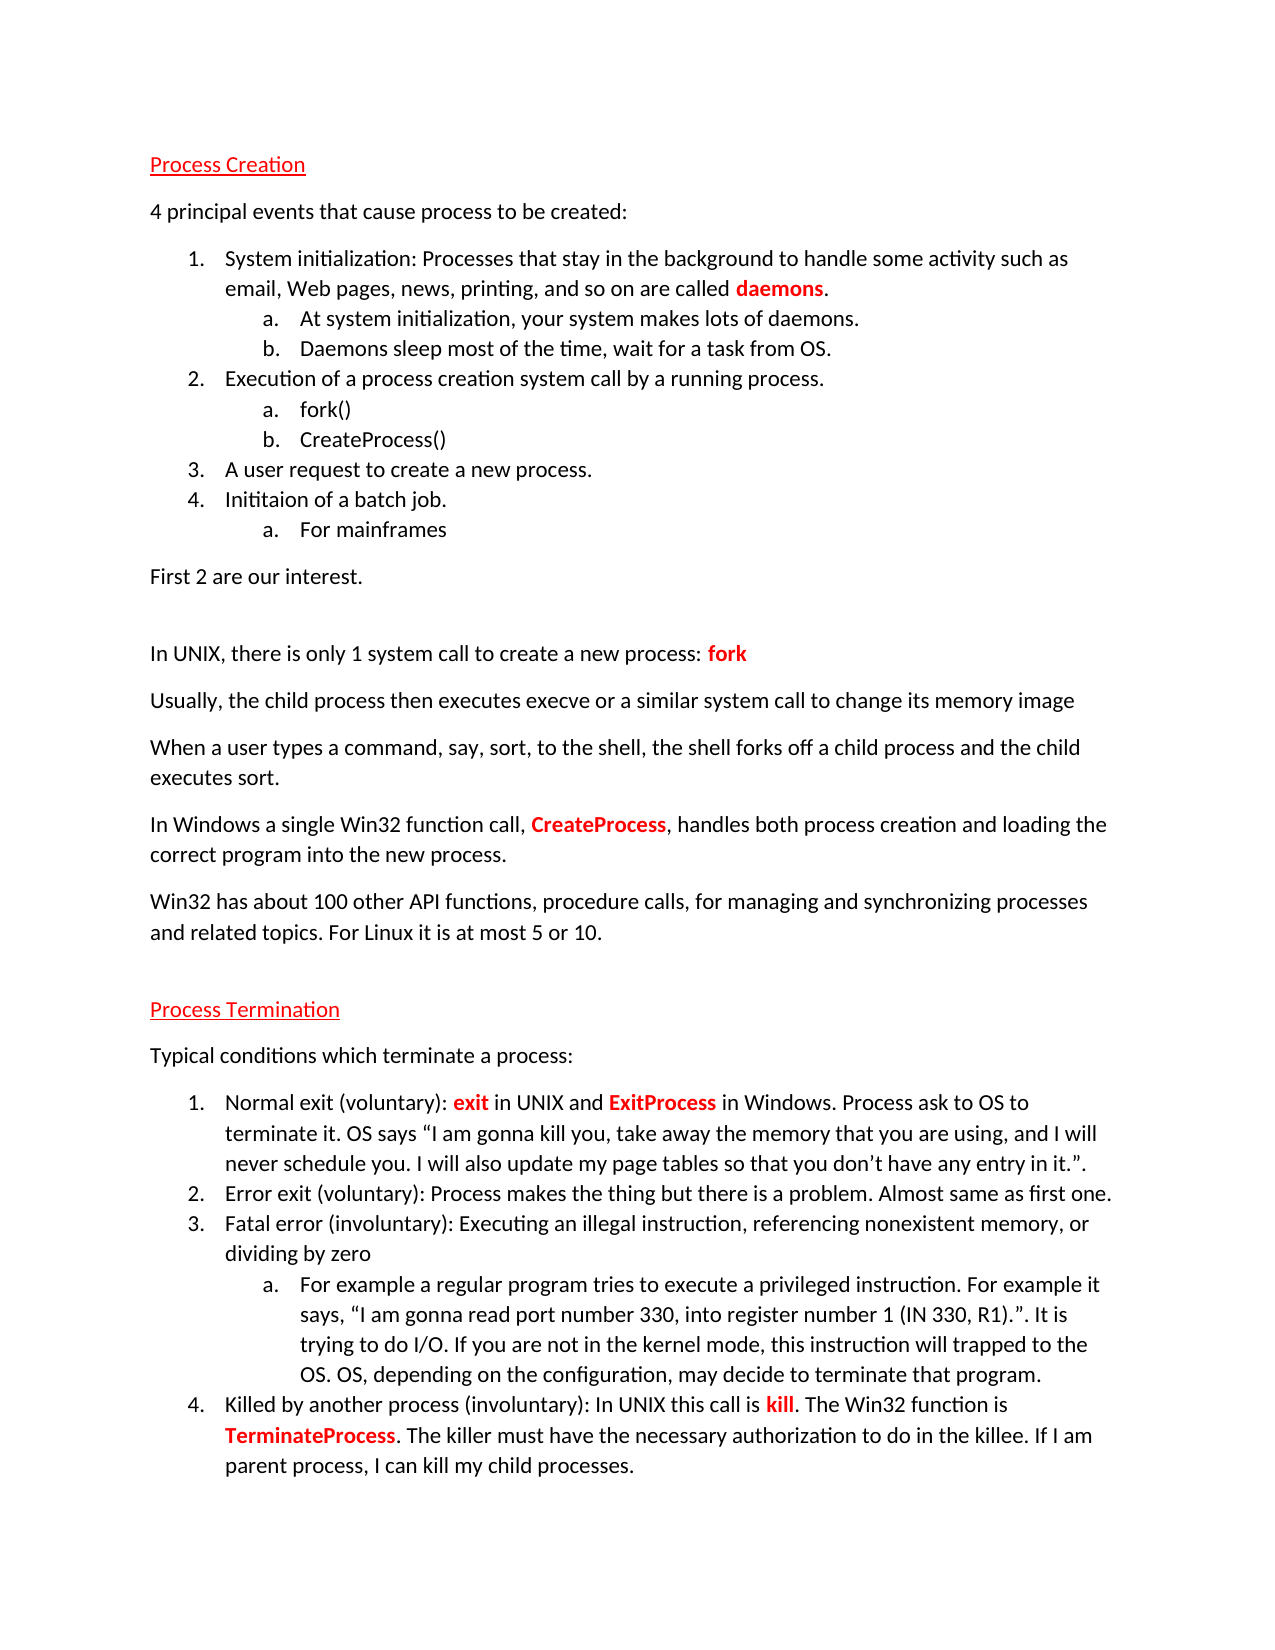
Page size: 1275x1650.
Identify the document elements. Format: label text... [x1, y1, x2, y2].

list CreateProcess() [262, 425, 1125, 453]
list fork() [262, 395, 1125, 423]
text In UNIX, there is only 1 system call to create a new process: fork [150, 639, 1125, 668]
list System initialization: Processes that stay in the background to handle some activity such as email, Web pages, news, printing, and so on are called daemons. [187, 244, 1125, 302]
list Fatal error (involuntary): Executing an illegal instruction, referencing nonexistent memory, or dividing by zero [187, 1209, 1125, 1268]
list Inititaion of a batch job. [187, 485, 1125, 513]
text When a user types a command, say, sort, to the shell, the shell forks off a child process and the child executes sort. [150, 733, 1125, 792]
list Error exit (voluntary): Process makes the thing but there is a problem. Almost same as first one. [187, 1179, 1125, 1207]
text First 2 are our interest. [150, 562, 1125, 621]
list Killed by another process (involuntary): In UNIX this call is kill. The Win32 function is TerminateProcess. The killer must have the necessary authorization to do in the killee. If I am parent process, I can kill my child processes. [187, 1391, 1125, 1479]
list Execution of a process creation system call by a running process. [187, 364, 1125, 393]
text Win32 has about 100 other API functions, procedure calls, for managing and synchronizing processes and related topics. For Linux it is at most 5 or 10. [150, 887, 1125, 976]
list Normal exit (voluntary): exit in UNIX and ExitProcess in Windows. Process ask to OS to terminate it. OS says “I am gonna kill you, take away the memory that you are using, and I will never schedule you. I will also update my page tables so that you don’t have any entry in it.”. [187, 1088, 1125, 1177]
list At system initialization, your system makes lots of daemons. [262, 304, 1125, 332]
list For example a regular program tries to execute a privileged instruction. For example it says, “I am gonna read port number 330, into register number 1 (IN 330, R1).”. It is trying to do I/O. If you are not in the kernel mode, this instruction will trapped to the OS. OS, depending on the configuration, may decide to terminate that program. [262, 1270, 1125, 1388]
list A user request to create a new process. [187, 455, 1125, 483]
text Usually, the child process then executes execve or a similar system call to change its memory image [150, 686, 1125, 714]
list For mainframes [262, 516, 1125, 544]
text Typical conditions which terminate a process: [150, 1042, 1125, 1070]
text Process Creation [150, 150, 1125, 178]
list Daemons sleep most of the time, wait for a task from OS. [262, 334, 1125, 362]
text 4 principal events that cause process to be created: [150, 197, 1125, 225]
text In Windows a single Win32 function call, CreateProcess, handles both process creation and loading the correct program into the new process. [150, 810, 1125, 869]
text Process Termination [150, 995, 1125, 1023]
